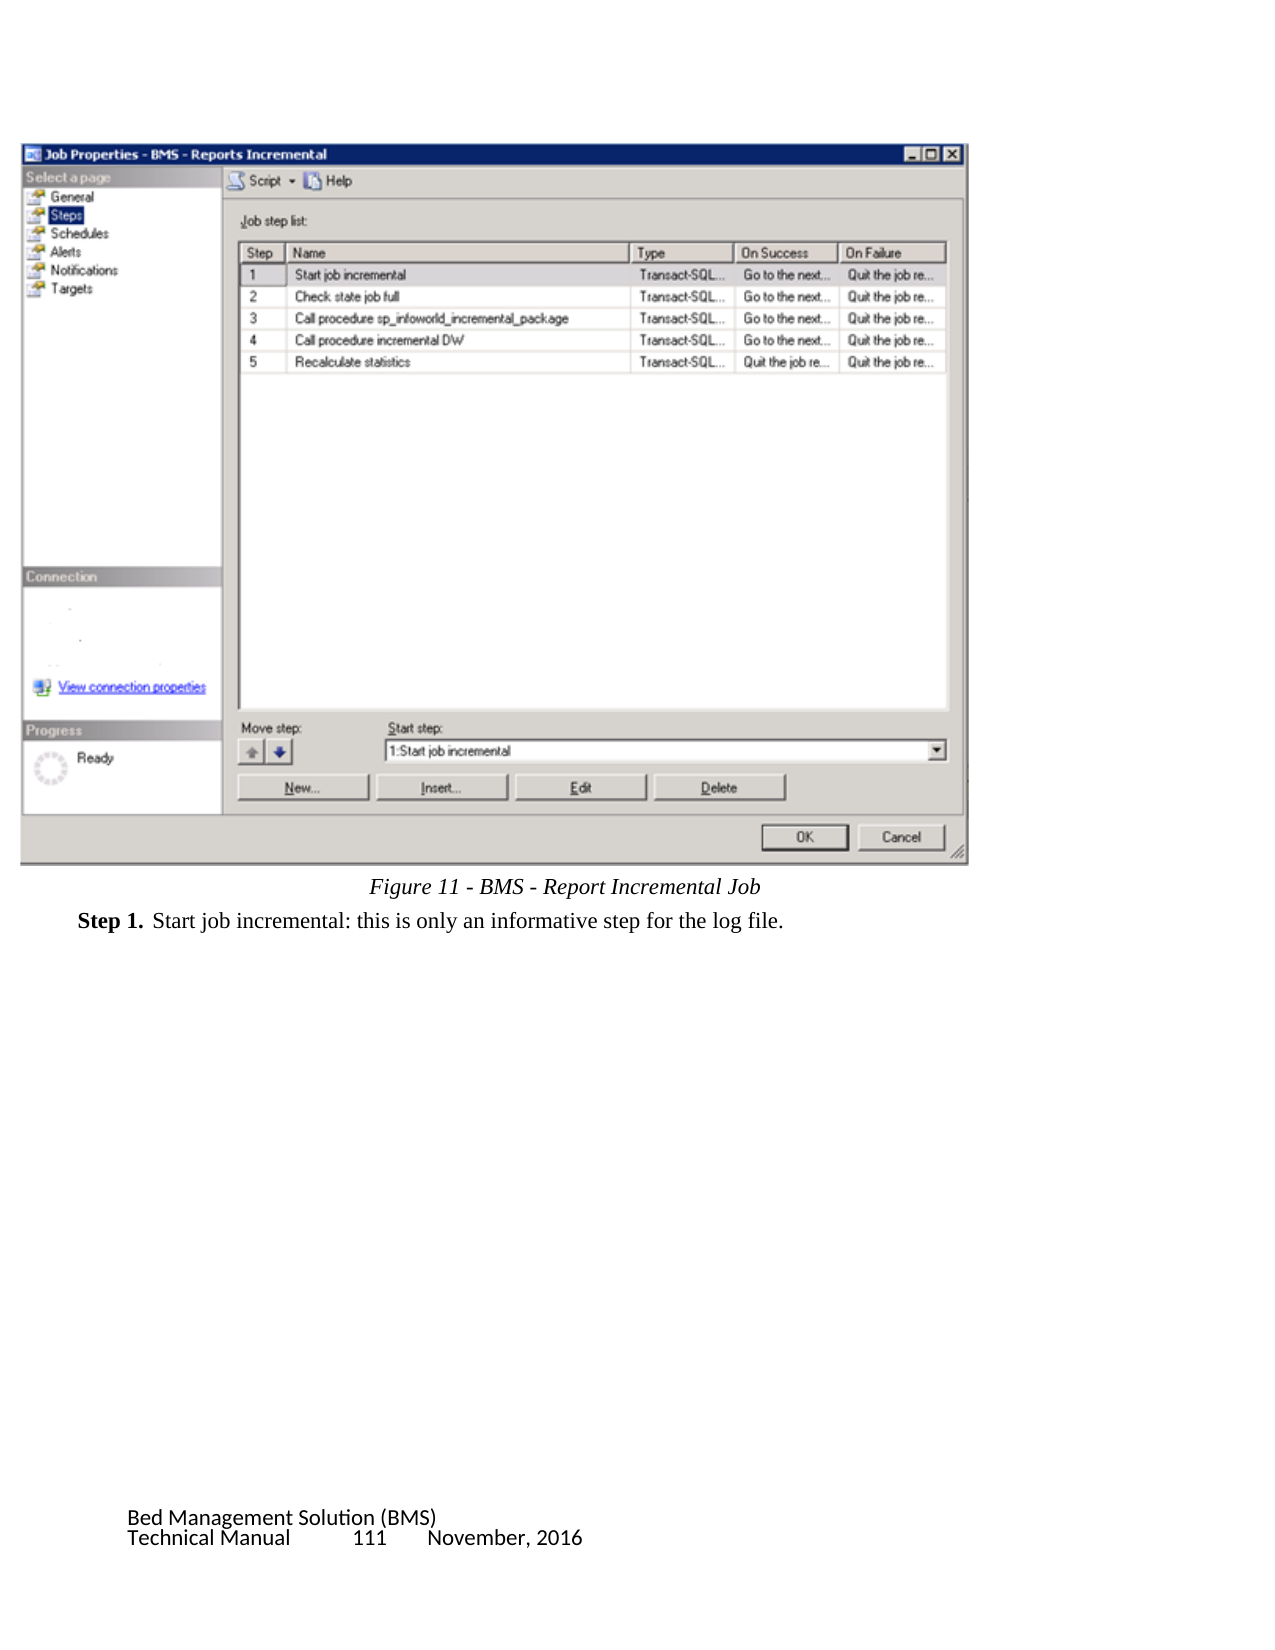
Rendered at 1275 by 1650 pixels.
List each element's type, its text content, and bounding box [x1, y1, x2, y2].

picture [20, 143, 969, 866]
text Figure 11 - BMS - Report Incremental Job [369, 873, 1148, 900]
text Step 1. Start job incremental: this is only an informative step for the log file. [77, 907, 1148, 934]
